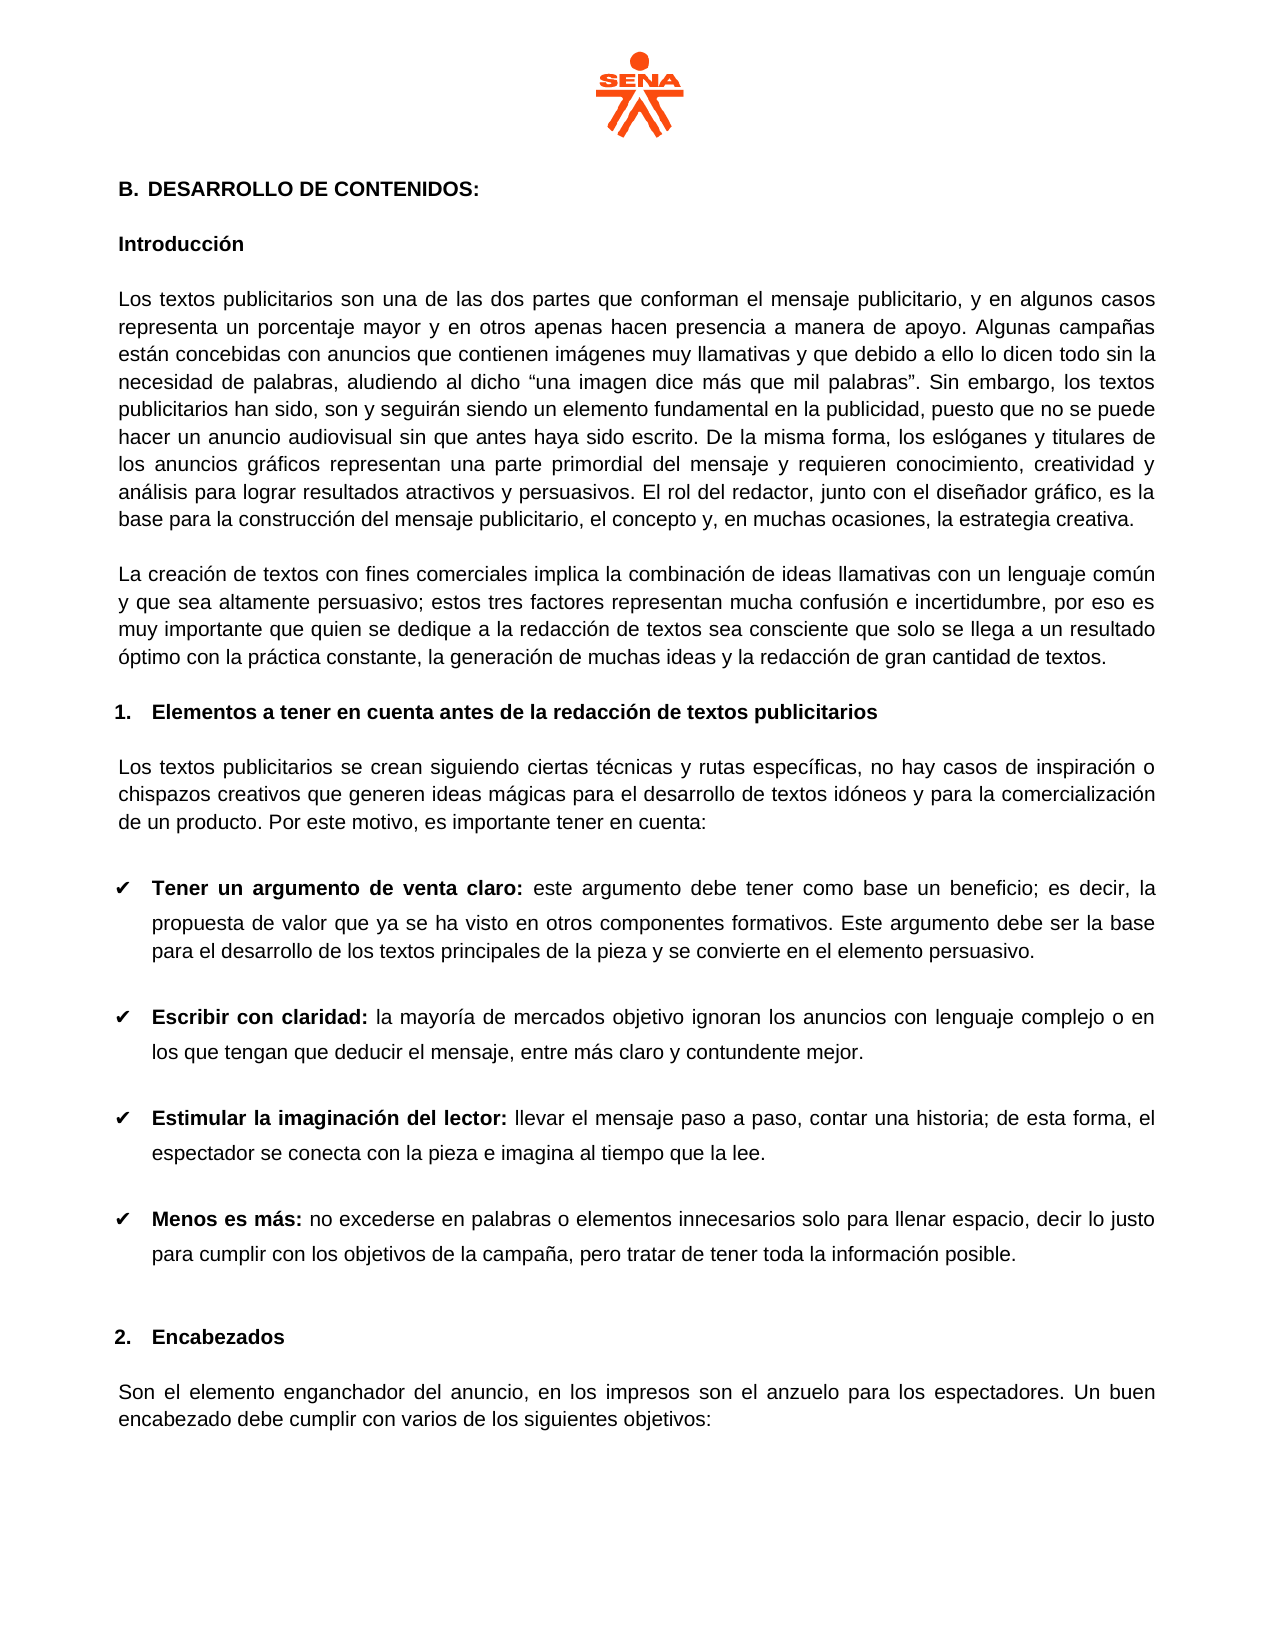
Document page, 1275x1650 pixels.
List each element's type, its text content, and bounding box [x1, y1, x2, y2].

list Escribir con claridad: la mayoría de mercados objetivo ignoran los anuncios con lenguaje complejo o en los que tengan que deducir el mensaje, entre más claro y contundente mejor. [114, 993, 1157, 1064]
list Encabezados [114, 1325, 1157, 1349]
list Elementos a tener en cuenta antes de la redacción de textos publicitarios [114, 700, 1157, 724]
text Los textos publicitarios se crean siguiendo ciertas técnicas y rutas específicas, no hay casos de inspiración o chispazos creativos que generen ideas mágicas para el desarrollo de textos idóneos y para la comercialización de un producto. Por este motivo, es importante tener en cuenta: [118, 755, 1157, 834]
list Menos es más: no excederse en palabras o elementos innecesarios solo para llenar espacio, decir lo justo para cumplir con los objetivos de la campaña, pero tratar de tener toda la información posible. [114, 1196, 1157, 1266]
text La creación de textos con fines comerciales implica la combinación de ideas llamativas con un lenguaje común y que sea altamente persuasivo; estos tres factores representan mucha confusión e incertidumbre, por eso es muy importante que quien se dedique a la redacción de textos sea consciente que solo se llega a un resultado óptimo con la práctica constante, la generación de muchas ideas y la redacción de gran cantidad de textos. [118, 562, 1157, 669]
list Tener un argumento de venta claro: este argumento debe tener como base un beneficio; es decir, la propuesta de valor que ya se ha visto en otros componentes formativos. Este argumento debe ser la base para el desarrollo de los textos principales de la pieza y se convierte en el elemento persuasivo. [114, 865, 1157, 962]
picture [585, 48, 690, 142]
list Estimular la imaginación del lector: llevar el mensaje paso a paso, contar una historia; de esta forma, el espectador se conecta con la pieza e imagina al tiempo que la lee. [114, 1095, 1157, 1165]
list DESARROLLO DE CONTENIDOS: [118, 177, 1157, 201]
text Introducción [118, 232, 1157, 256]
text Los textos publicitarios son una de las dos partes que conforman el mensaje publicitario, y en algunos casos representa un porcentaje mayor y en otros apenas hacen presencia a manera de apoyo. Algunas campañas están concebidas con anuncios que contienen imágenes muy llamativas y que debido a ello lo dicen todo sin la necesidad de palabras, aludiendo al dicho “una imagen dice más que mil palabras”. Sin embargo, los textos publicitarios han sido, son y seguirán siendo un elemento fundamental en la publicidad, puesto que no se puede hacer un anuncio audiovisual sin que antes haya sido escrito. De la misma forma, los eslóganes y titulares de los anuncios gráficos representan una parte primordial del mensaje y requieren conocimiento, creatividad y análisis para lograr resultados atractivos y persuasivos. El rol del redactor, junto con el diseñador gráfico, es la base para la construcción del mensaje publicitario, el concepto y, en muchas ocasiones, la estrategia creativa. [118, 287, 1157, 531]
text Son el elemento enganchador del anuncio, en los impresos son el anzuelo para los espectadores. Un buen encabezado debe cumplir con varios de los siguientes objetivos: [118, 1380, 1157, 1431]
